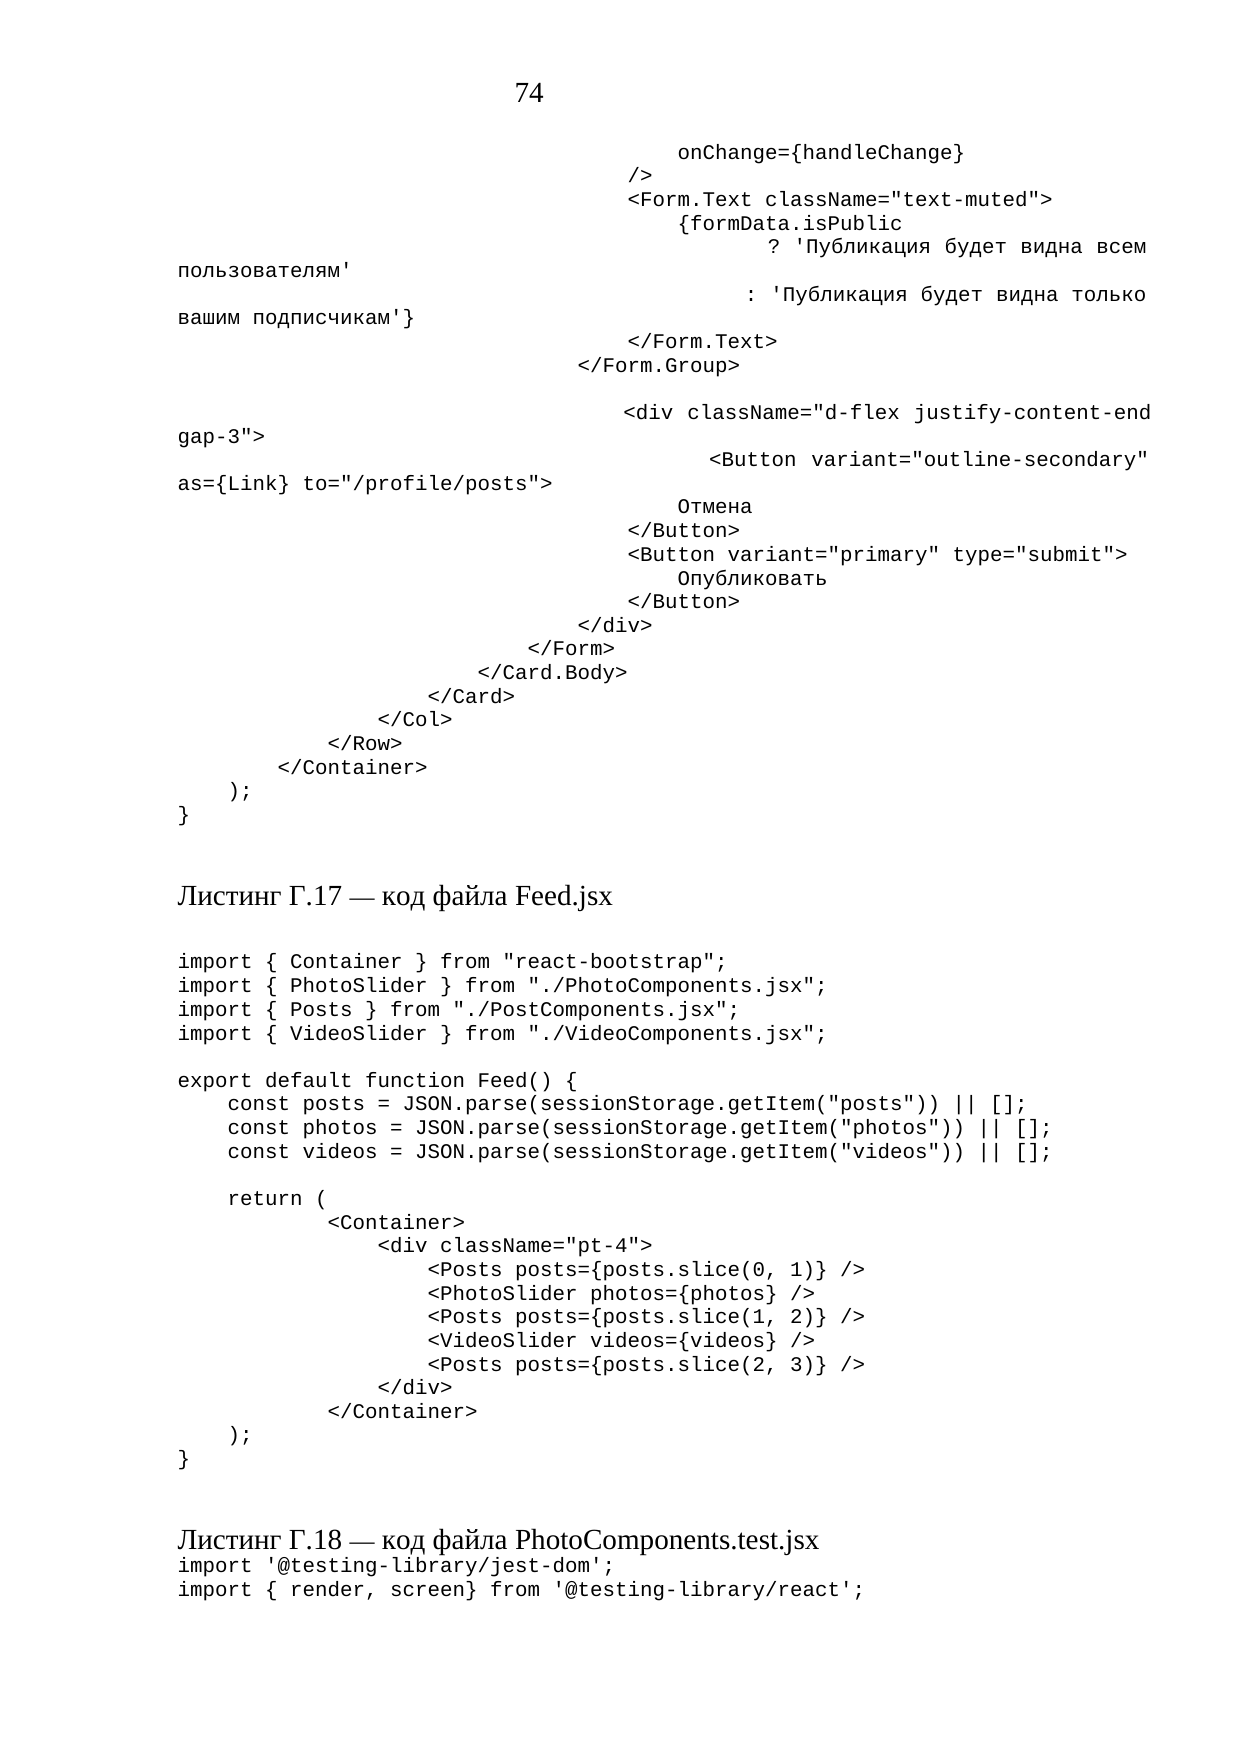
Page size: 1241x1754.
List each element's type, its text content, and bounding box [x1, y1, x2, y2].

text <div className="pt-4"> [177, 1235, 1152, 1259]
text <Posts posts={posts.slice(1, 2)} /> [177, 1306, 1152, 1330]
text </Form.Text> [177, 331, 1152, 355]
text } [177, 1448, 1152, 1472]
text Листинг Г.18 — код файла PhotoComponents.test.jsx [177, 1522, 1152, 1555]
text <PhotoSlider photos={photos} /> [177, 1283, 1152, 1306]
text </Button> [177, 591, 1152, 615]
text </Card> [177, 686, 1152, 709]
text const posts = JSON.parse(sessionStorage.getItem("posts")) || []; [177, 1093, 1152, 1117]
text </Container> [177, 757, 1152, 780]
text <div className="d-flex justify-content-end gap-3"> [177, 402, 1152, 449]
text </div> [177, 615, 1152, 638]
text Опубликовать [177, 567, 1152, 591]
text </Form> [177, 638, 1152, 662]
text <VideoSlider videos={videos} /> [177, 1330, 1152, 1353]
text const photos = JSON.parse(sessionStorage.getItem("photos")) || []; [177, 1117, 1152, 1141]
text } [177, 804, 1152, 828]
text export default function Feed() { [177, 1070, 1152, 1093]
text <Posts posts={posts.slice(2, 3)} /> [177, 1353, 1152, 1377]
text ); [177, 1424, 1152, 1448]
text </Container> [177, 1401, 1152, 1424]
text </Col> [177, 709, 1152, 733]
text onChange={handleChange} [177, 142, 1152, 166]
text </Card.Body> [177, 662, 1152, 686]
text import { VideoSlider } from "./VideoComponents.jsx"; [177, 1022, 1152, 1046]
text ); [177, 780, 1152, 804]
text <Form.Text className="text-muted"> [177, 189, 1152, 213]
text <Button variant="primary" type="submit"> [177, 544, 1152, 567]
text ? 'Публикация будет видна всем пользователям' [177, 236, 1152, 284]
text import { PhotoSlider } from "./PhotoComponents.jsx"; [177, 975, 1152, 999]
text /> [177, 166, 1152, 189]
text import '@testing-library/jest-dom'; [177, 1555, 1152, 1579]
text <Posts posts={posts.slice(0, 1)} /> [177, 1259, 1152, 1283]
text : 'Публикация будет видна только вашим подписчикам'} [177, 284, 1152, 331]
text <Button variant="outline-secondary" as={Link} to="/profile/posts"> [177, 449, 1152, 497]
text </Row> [177, 733, 1152, 757]
text </div> [177, 1377, 1152, 1401]
text import { Container } from "react-bootstrap"; [177, 952, 1152, 975]
text Листинг Г.17 — код файла Feed.jsx [177, 878, 1152, 911]
text const videos = JSON.parse(sessionStorage.getItem("videos")) || []; [177, 1141, 1152, 1164]
text Отмена [177, 497, 1152, 520]
text import { render, screen} from '@testing-library/react'; [177, 1579, 1152, 1603]
text return ( [177, 1188, 1152, 1212]
text <Container> [177, 1212, 1152, 1235]
text import { Posts } from "./PostComponents.jsx"; [177, 999, 1152, 1022]
text {formData.isPublic [177, 213, 1152, 236]
text </Button> [177, 520, 1152, 544]
text </Form.Group> [177, 355, 1152, 378]
